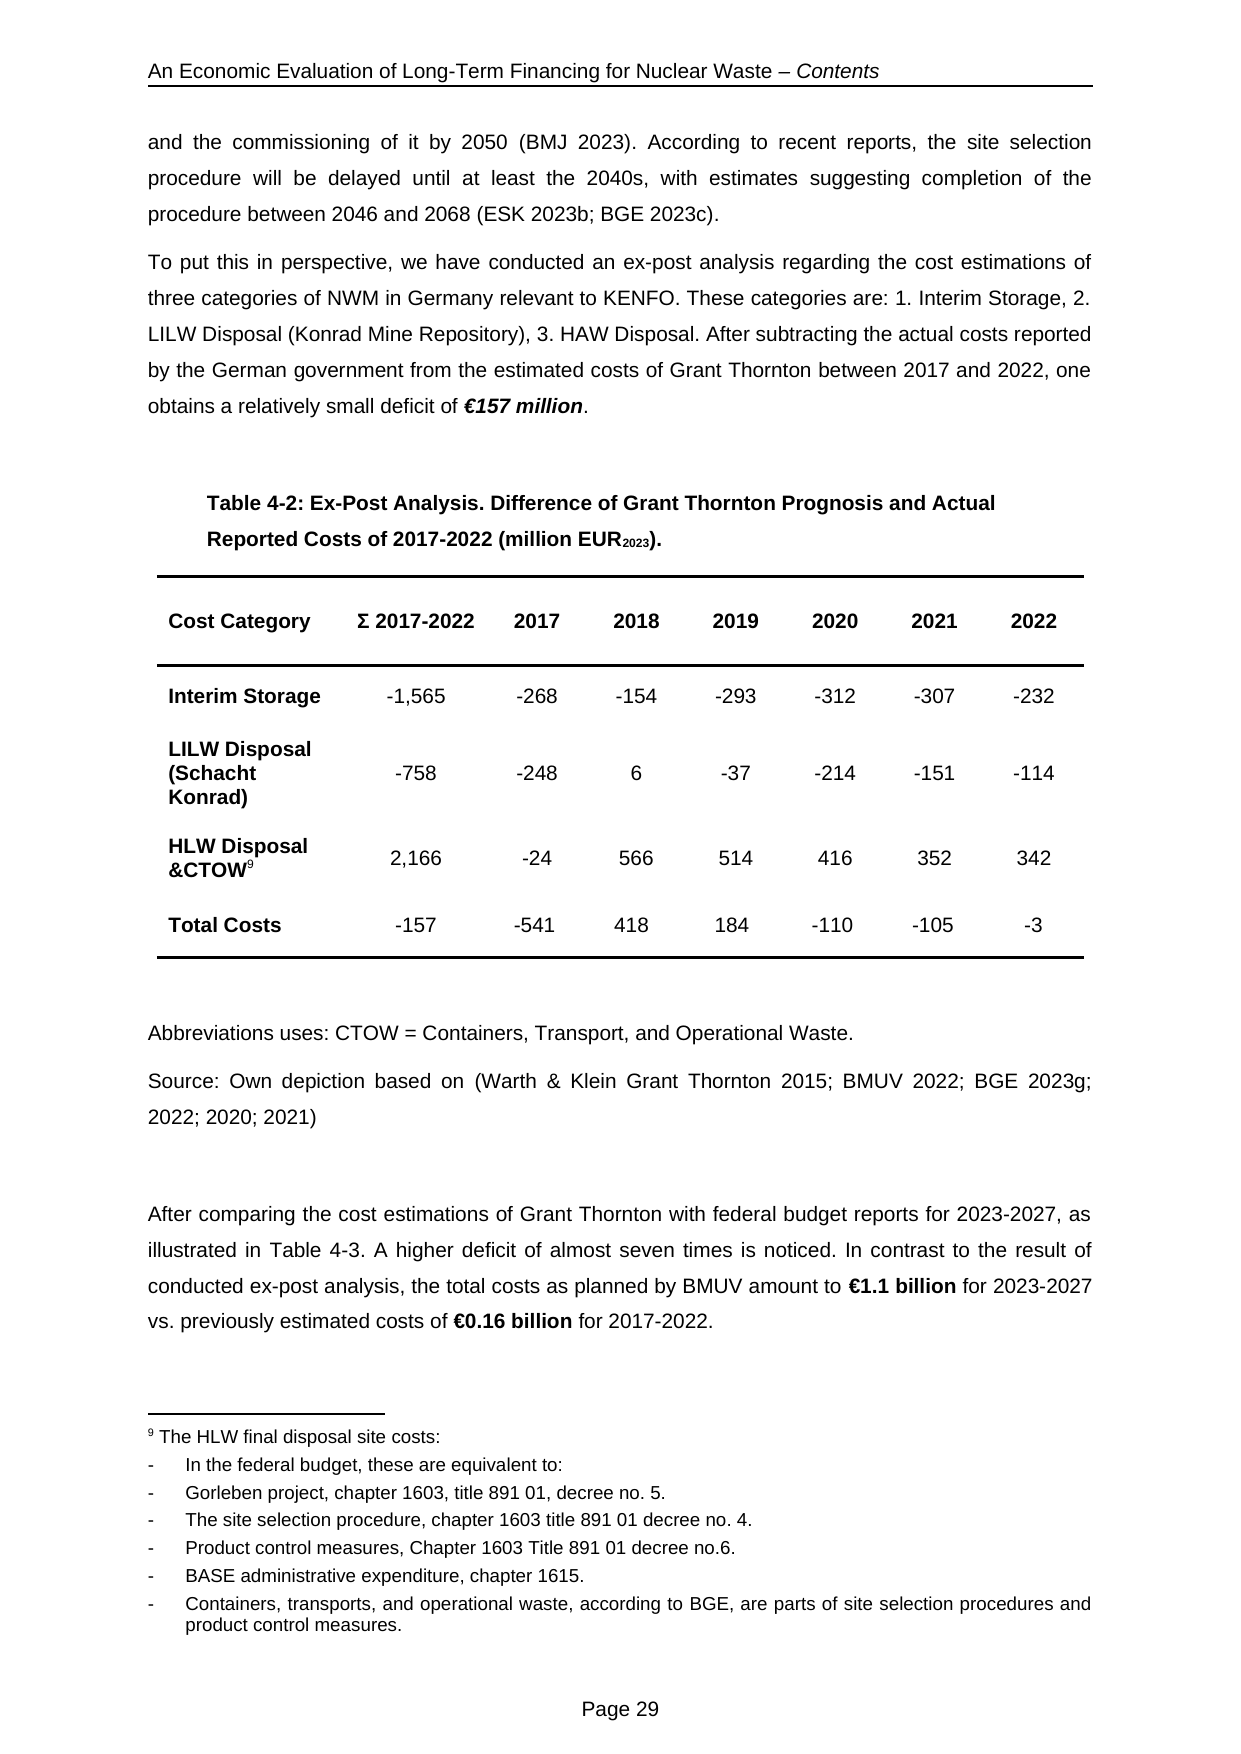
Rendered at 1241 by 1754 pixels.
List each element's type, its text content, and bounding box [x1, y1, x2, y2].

table_cell -154 [586, 667, 686, 724]
table_cell -110 [782, 894, 882, 956]
table_cell -268 [487, 667, 586, 724]
table_cell 566 [586, 821, 686, 894]
table_cell -312 [785, 667, 884, 724]
table_cell -541 [487, 894, 581, 956]
table_cell -232 [984, 667, 1083, 724]
table_cell -214 [785, 724, 884, 821]
table_cell -248 [487, 724, 586, 821]
text After comparing the cost estimations of Grant Thornton with federal budget reports for 2023-2027, as illustrated in Table ‎4-3. A higher deficit of almost seven times is noticed. In contrast to the result of conducted ex-post analysis, the total costs as planned by BMUV amount to €1.1 billion for 2023-2027 vs. previously estimated costs of €0.16 billion for 2017-2022. [148, 1202, 1093, 1333]
table_cell -151 [885, 724, 984, 821]
table_cell 2,166 [344, 821, 487, 894]
table_cell 342 [984, 821, 1083, 894]
table_header Σ 2017-2022 [344, 578, 487, 664]
text To put this in perspective, we have conducted an ex-post analysis regarding the cost estimations of three categories of NWM in Germany relevant to KENFO. These categories are: 1. Interim Storage, 2. LILW Disposal (Konrad Mine Repository), 3. HAW Disposal. After subtracting the actual costs reported by the German government from the estimated costs of Grant Thornton between 2017 and 2022, one obtains a relatively small deficit of €157 million. [148, 250, 1093, 418]
table_cell -1,565 [344, 667, 487, 724]
table_header 2021 [885, 578, 984, 664]
table_cell -758 [344, 724, 487, 821]
table_header Cost Category [157, 578, 344, 664]
table_cell 352 [885, 821, 984, 894]
table_cell -307 [885, 667, 984, 724]
text Abbreviations uses: CTOW = Containers, Transport, and Operational Waste. [148, 1020, 1093, 1044]
table_cell -114 [984, 724, 1083, 821]
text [148, 129, 1093, 225]
table_cell HLW Disposal &CTOW [157, 821, 344, 894]
table_header 2017 [487, 578, 586, 664]
table_cell -157 [344, 894, 487, 956]
table_header 2022 [984, 578, 1083, 664]
table_header 2019 [686, 578, 785, 664]
table_cell Interim Storage [157, 667, 344, 724]
table_cell 6 [586, 724, 686, 821]
table_cell 514 [686, 821, 785, 894]
text Source: Own depiction based on (Warth & Klein Grant Thornton 2015; BMUV 2022; BGE 2023g; 2022; 2020; 2021) [148, 1069, 1093, 1129]
table_cell -105 [883, 894, 983, 956]
table_cell 184 [681, 894, 782, 956]
table_header 2018 [586, 578, 686, 664]
table_cell -37 [686, 724, 785, 821]
text Table ‎4-2: Ex-Post Analysis. Difference of Grant Thornton Prognosis and Actual Reported Costs of 2017-2022 (million EUR2023). [207, 491, 1033, 550]
table_cell -3 [983, 894, 1083, 956]
table_header 2020 [785, 578, 884, 664]
table_cell -24 [487, 821, 586, 894]
table_cell 416 [785, 821, 884, 894]
table_cell 418 [581, 894, 681, 956]
table_cell LILW Disposal (Schacht Konrad) [157, 724, 344, 821]
table_cell Total Costs [157, 894, 344, 956]
table_cell -293 [686, 667, 785, 724]
